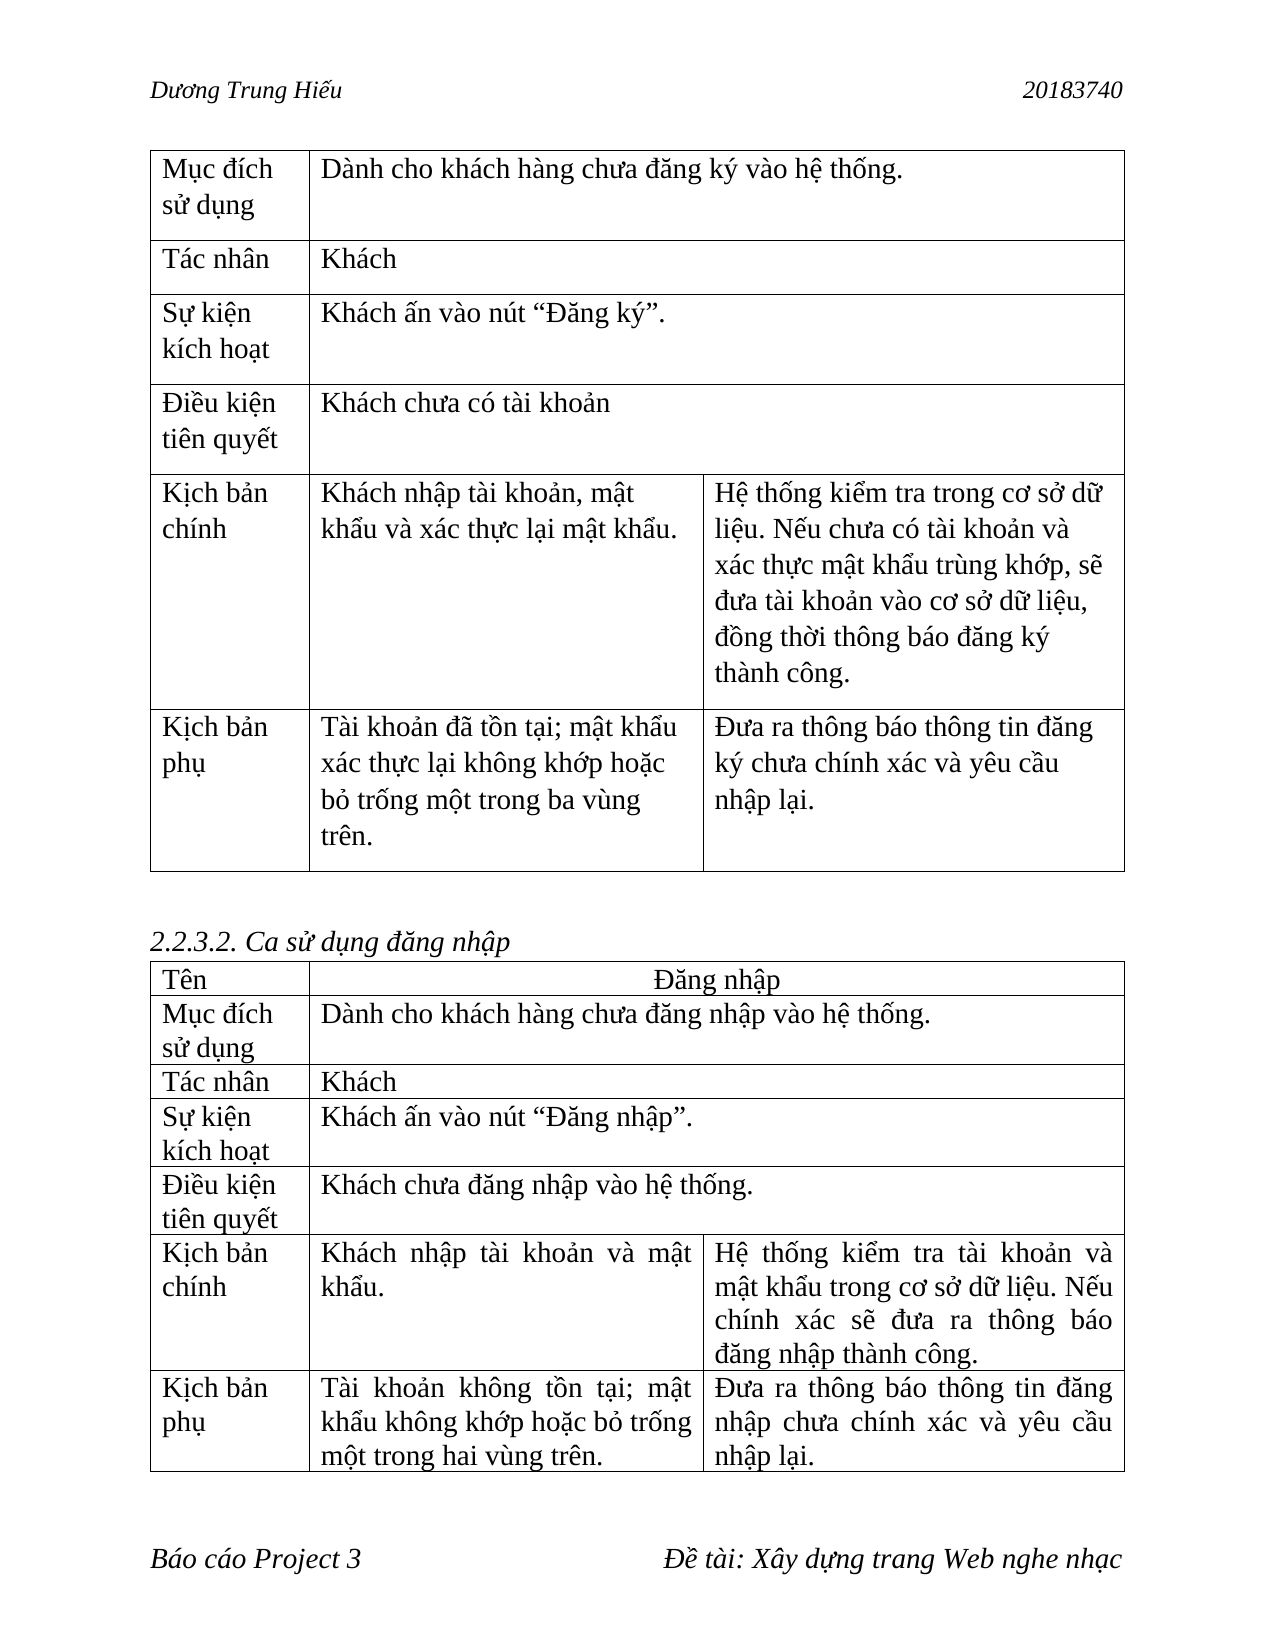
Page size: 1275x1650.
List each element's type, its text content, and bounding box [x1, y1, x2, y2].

table_cell Mục đích sử dụng [151, 996, 309, 1063]
table_cell Điều kiện tiên quyết [151, 385, 309, 474]
table_cell Khách nhập tài khoản, mật khẩu và xác thực lại mật khẩu. [310, 475, 703, 708]
table_cell Kịch bản phụ [151, 710, 309, 871]
table_cell Khách ấn vào nút “Đăng ký”. [310, 295, 1124, 384]
table_cell Sự kiện kích hoạt [151, 1099, 309, 1166]
table_cell Tác nhân [151, 1065, 309, 1098]
table_cell Đưa ra thông báo thông tin đăng ký chưa chính xác và yêu cầu nhập lại. [704, 710, 1124, 871]
table_cell Kịch bản phụ [151, 1371, 309, 1471]
table_cell Tác nhân [151, 241, 309, 294]
table_cell Khách nhập tài khoản và mật khẩu. [310, 1235, 703, 1369]
table_cell Tài khoản đã tồn tại; mật khẩu xác thực lại không khớp hoặc bỏ trống một trong ba vùng trên. [310, 710, 703, 871]
table_cell Mục đích sử dụng [151, 151, 309, 240]
table_cell Khách [310, 1065, 1124, 1098]
table_header Tên [151, 962, 309, 995]
table_cell Khách [310, 241, 1124, 294]
table_cell Sự kiện kích hoạt [151, 295, 309, 384]
table_cell Tài khoản không tồn tại; mật khẩu không khớp hoặc bỏ trống một trong hai vùng trên. [310, 1371, 703, 1471]
table_cell Hệ thống kiểm tra tài khoản và mật khẩu trong cơ sở dữ liệu. Nếu chính xác sẽ đưa ra thông báo đăng nhập thành công. [704, 1235, 1124, 1369]
table_cell Kịch bản chính [151, 1235, 309, 1369]
table_header Đăng nhập [310, 962, 1124, 995]
table_cell Khách chưa đăng nhập vào hệ thống. [310, 1167, 1124, 1234]
table_cell Khách chưa có tài khoản [310, 385, 1124, 474]
table_cell Kịch bản chính [151, 475, 309, 708]
table_cell Dành cho khách hàng chưa đăng ký vào hệ thống. [310, 151, 1124, 240]
table_cell Điều kiện tiên quyết [151, 1167, 309, 1234]
table_cell Hệ thống kiểm tra trong cơ sở dữ liệu. Nếu chưa có tài khoản và xác thực mật khẩu trùng khớp, sẽ đưa tài khoản vào cơ sở dữ liệu, đồng thời thông báo đăng ký thành công. [704, 475, 1124, 708]
table_cell Dành cho khách hàng chưa đăng nhập vào hệ thống. [310, 996, 1124, 1063]
table_cell Khách ấn vào nút “Đăng nhập”. [310, 1099, 1124, 1166]
table_cell Đưa ra thông báo thông tin đăng nhập chưa chính xác và yêu cầu nhập lại. [704, 1371, 1124, 1471]
subtitle 2.2.3.2. Ca sử dụng đăng nhập [150, 924, 1125, 958]
